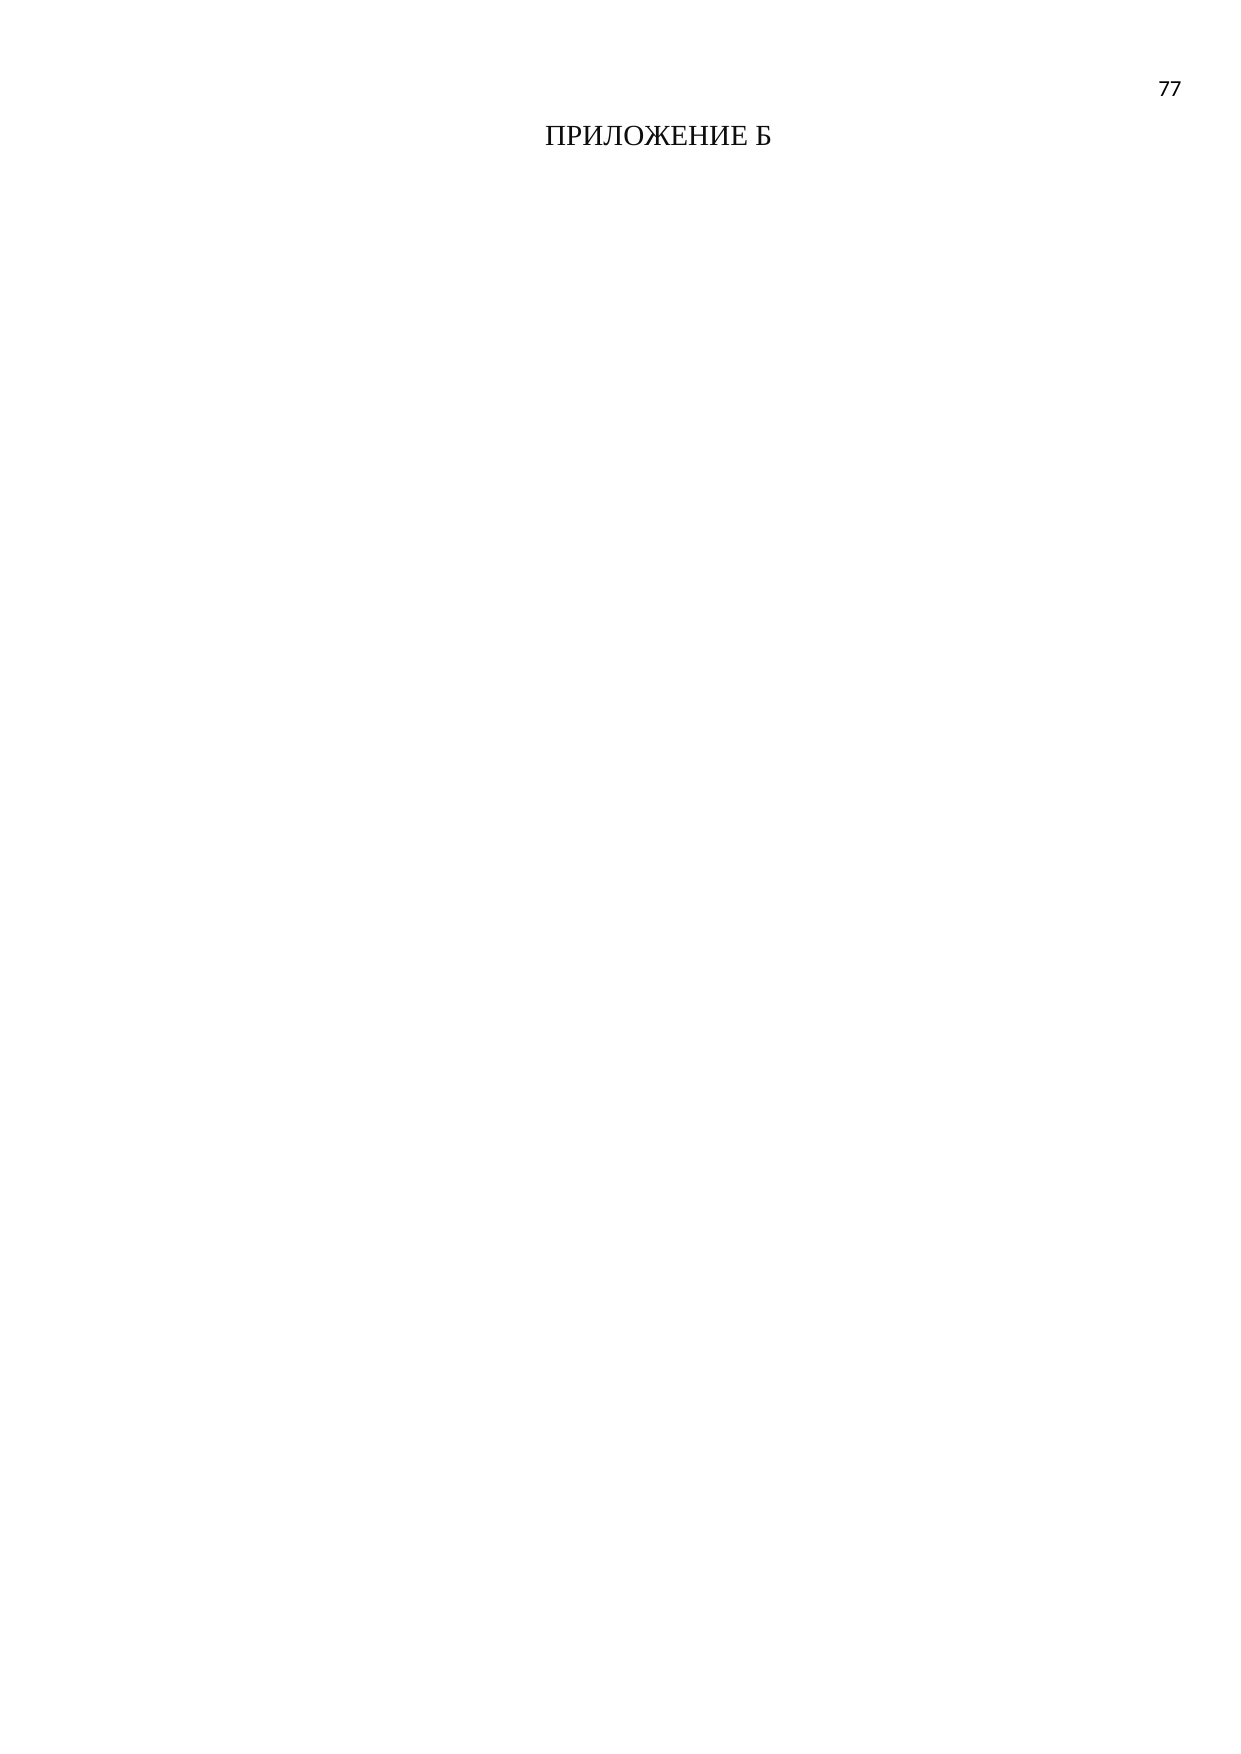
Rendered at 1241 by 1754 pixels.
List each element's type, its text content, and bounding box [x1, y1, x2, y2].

text ПРИЛОЖЕНИЕ Б [136, 118, 1181, 152]
